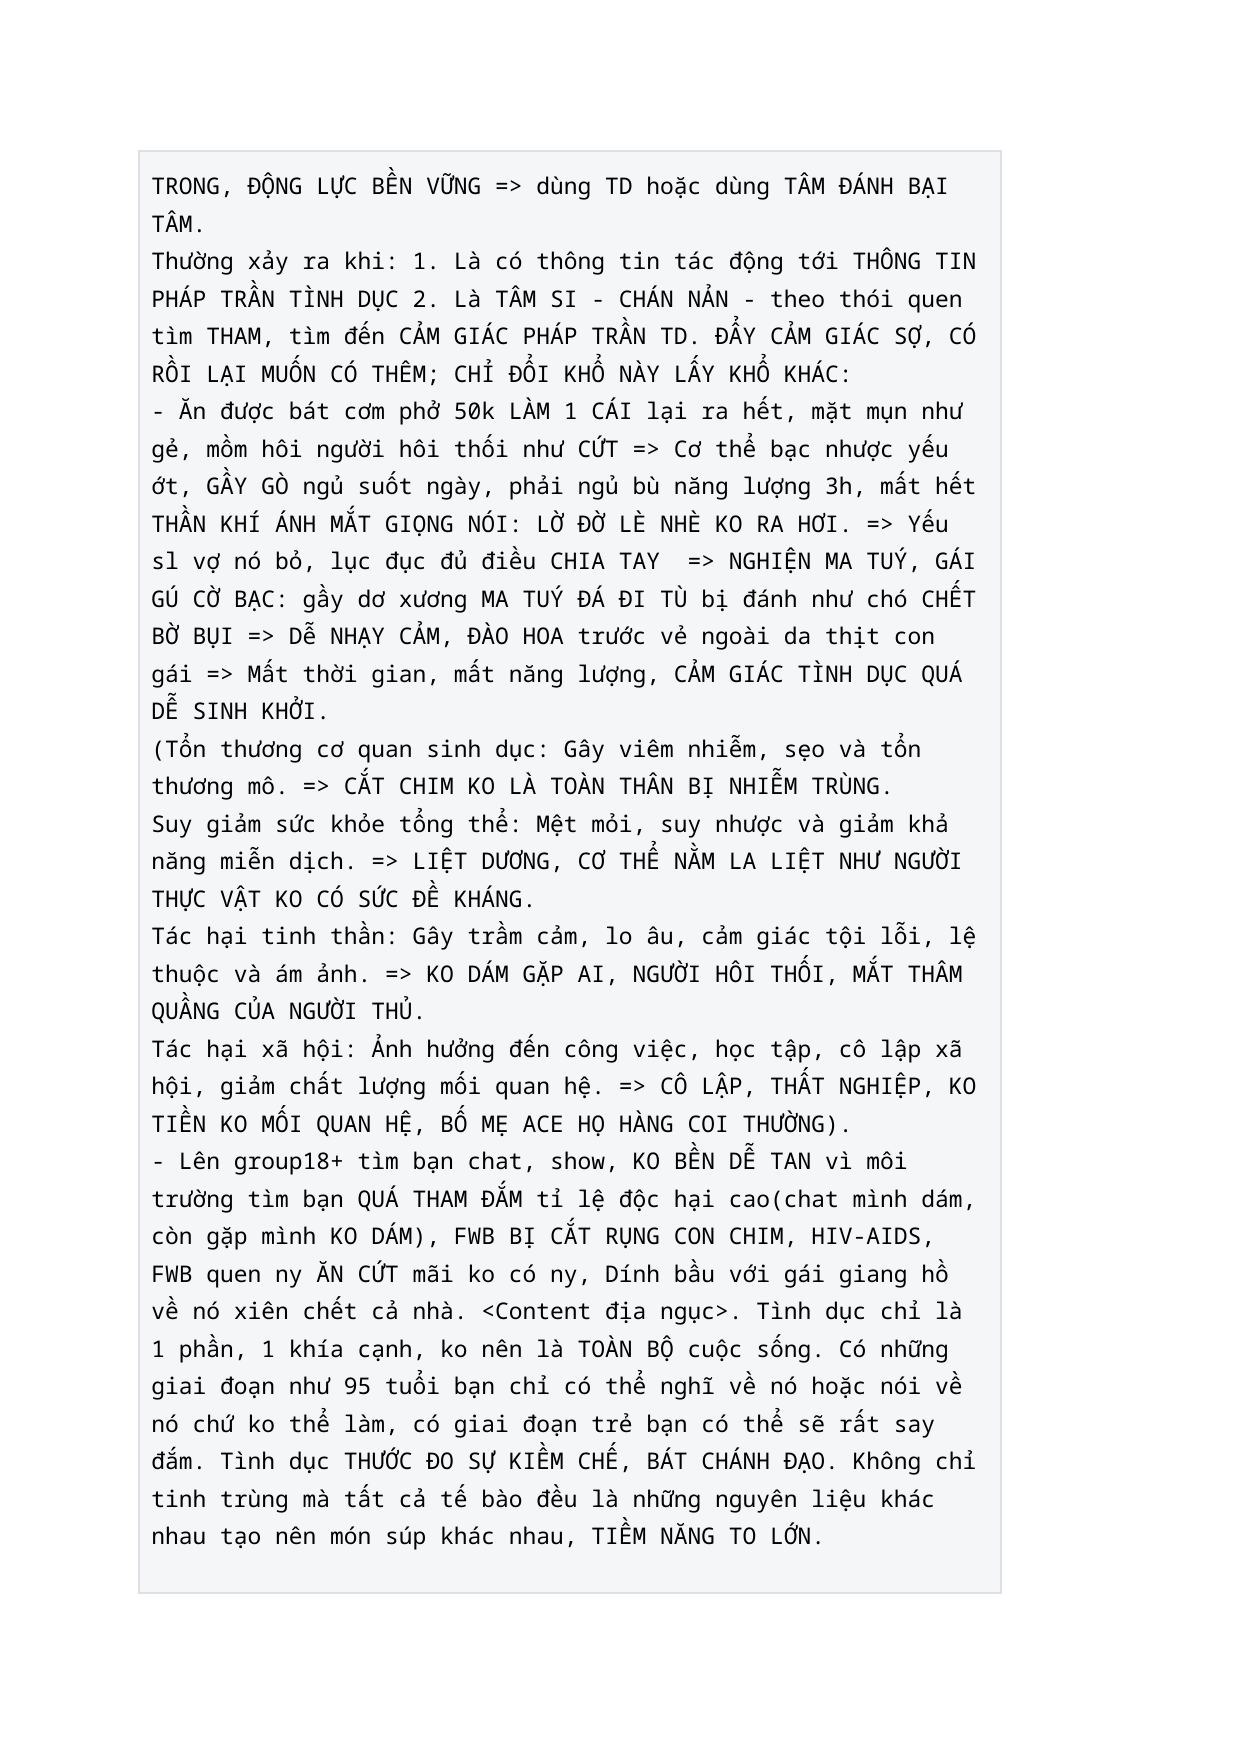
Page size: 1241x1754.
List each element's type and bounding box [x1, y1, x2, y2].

table_header [140, 152, 1000, 1592]
